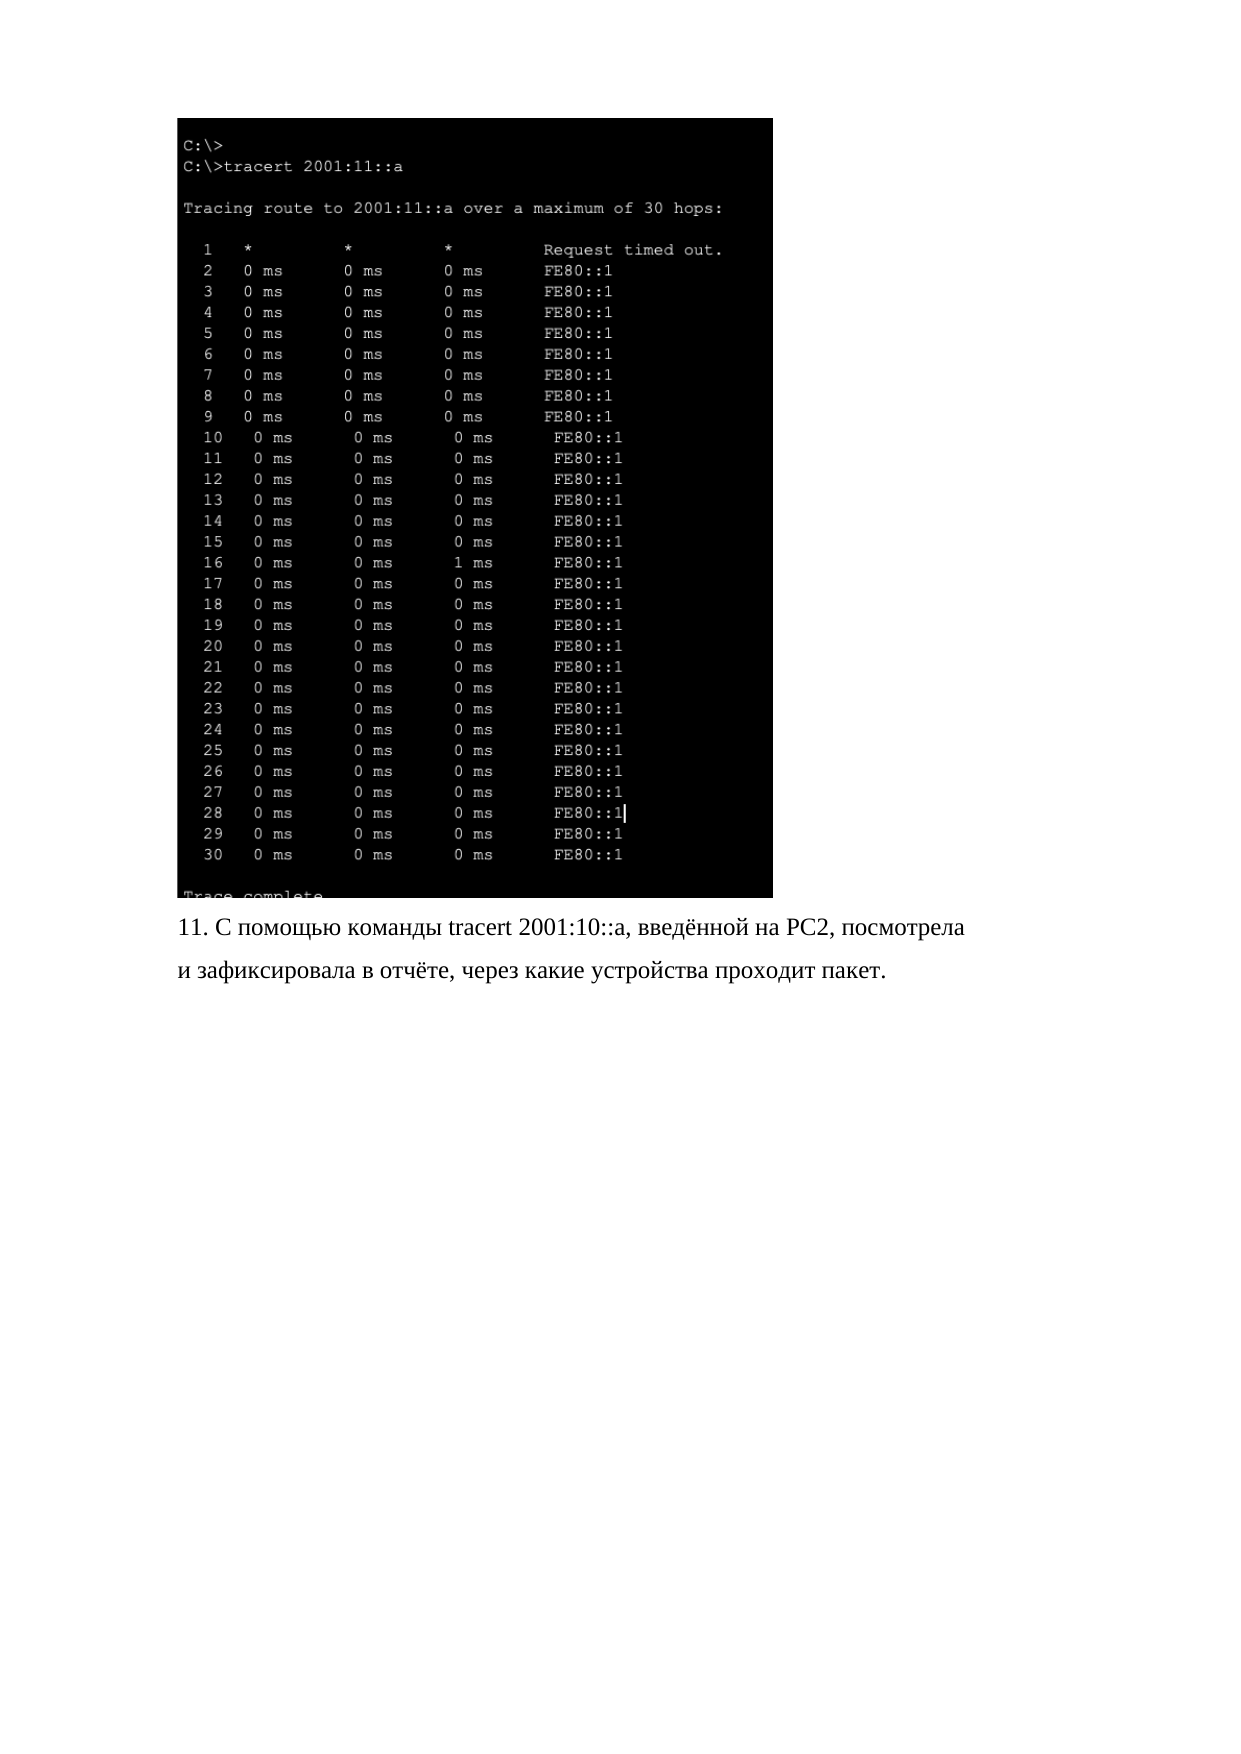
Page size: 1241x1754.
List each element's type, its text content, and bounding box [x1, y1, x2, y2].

text и зафиксировала в отчёте, через какие устройства проходит пакет. [177, 955, 1152, 983]
text 11. С помощью команды tracert 2001:10::a, введённой на PC2, посмотрела [177, 912, 1152, 940]
picture [177, 118, 773, 898]
